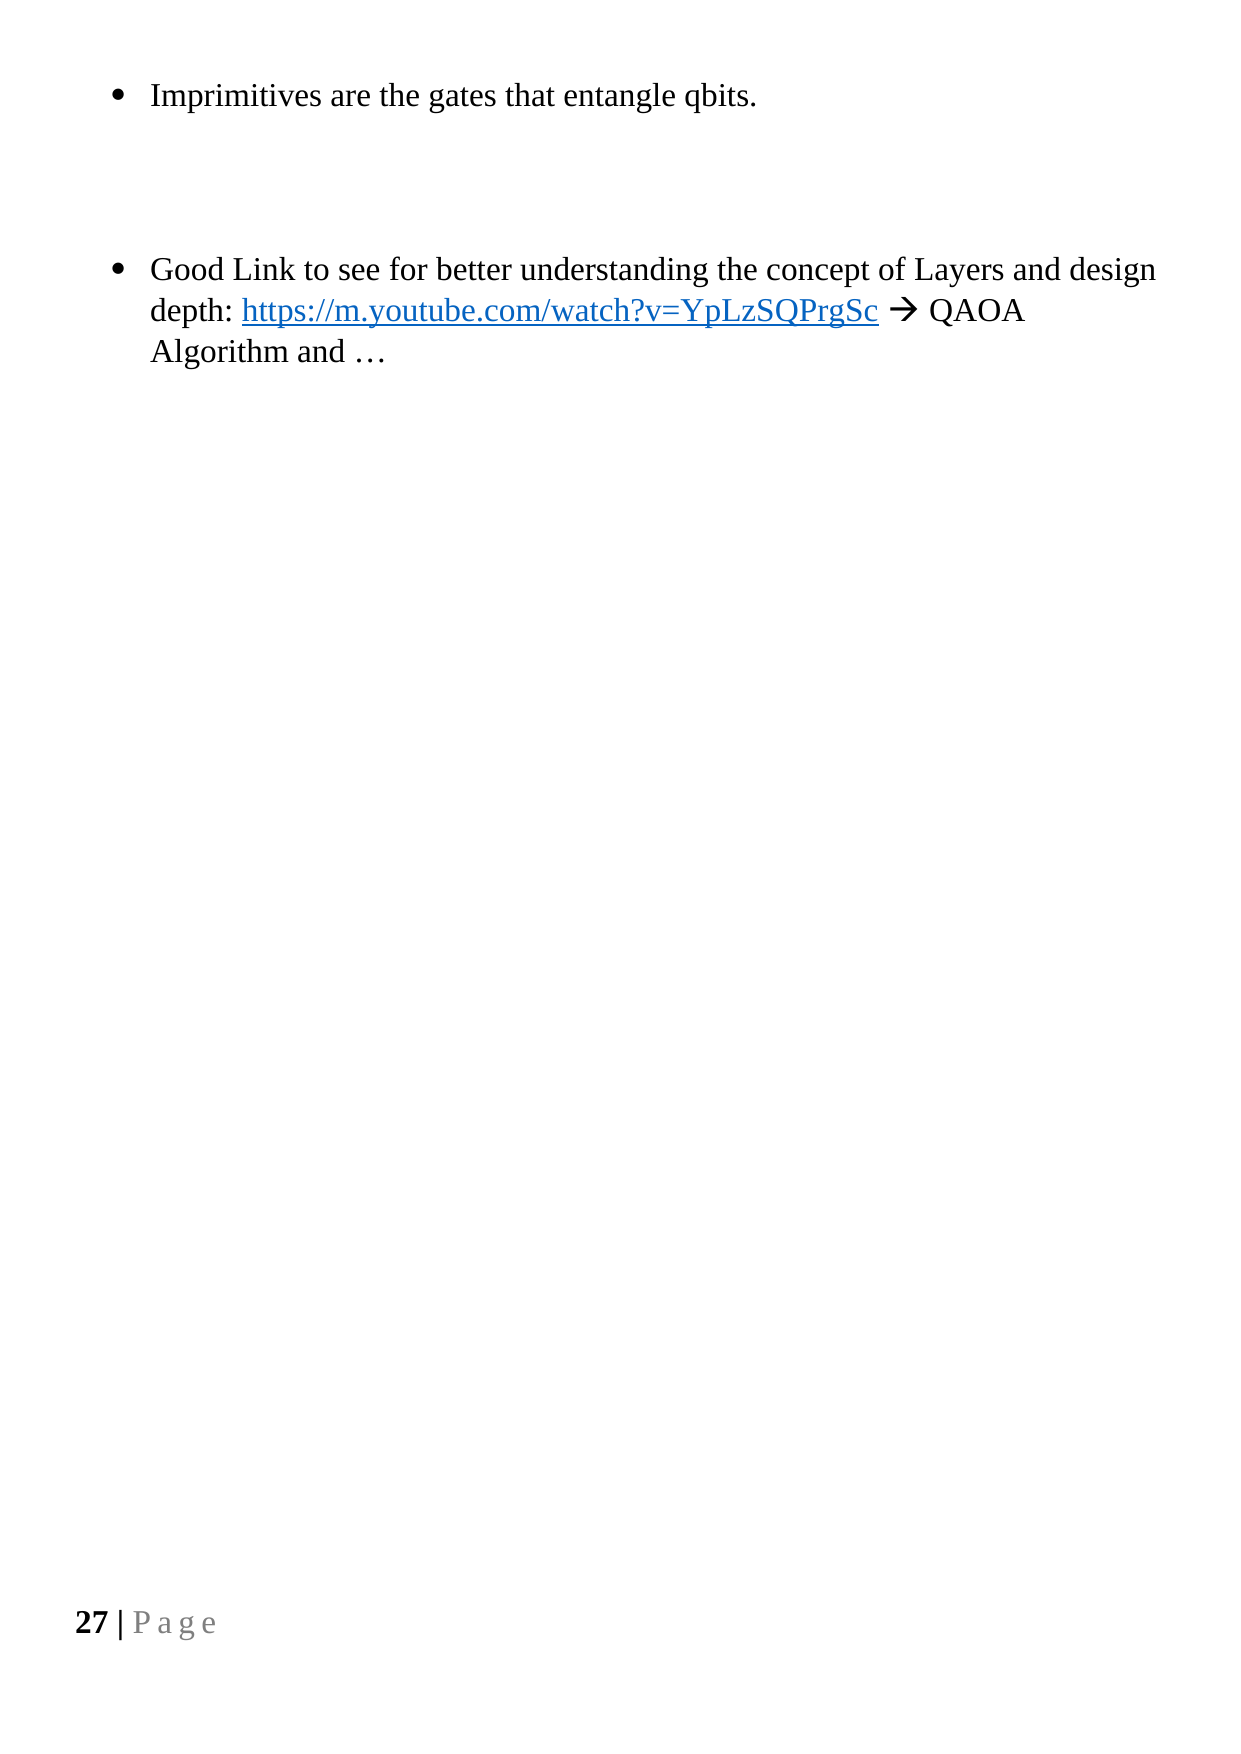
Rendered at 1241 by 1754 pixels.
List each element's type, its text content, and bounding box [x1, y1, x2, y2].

list Good Link to see for better understanding the concept of Layers and design depth: https://m.youtube.com/watch?v=YpLzSQPrgSc QAOA Algorithm and … [112, 249, 1165, 370]
list Imprimitives are the gates that entangle qbits. [112, 75, 1165, 113]
